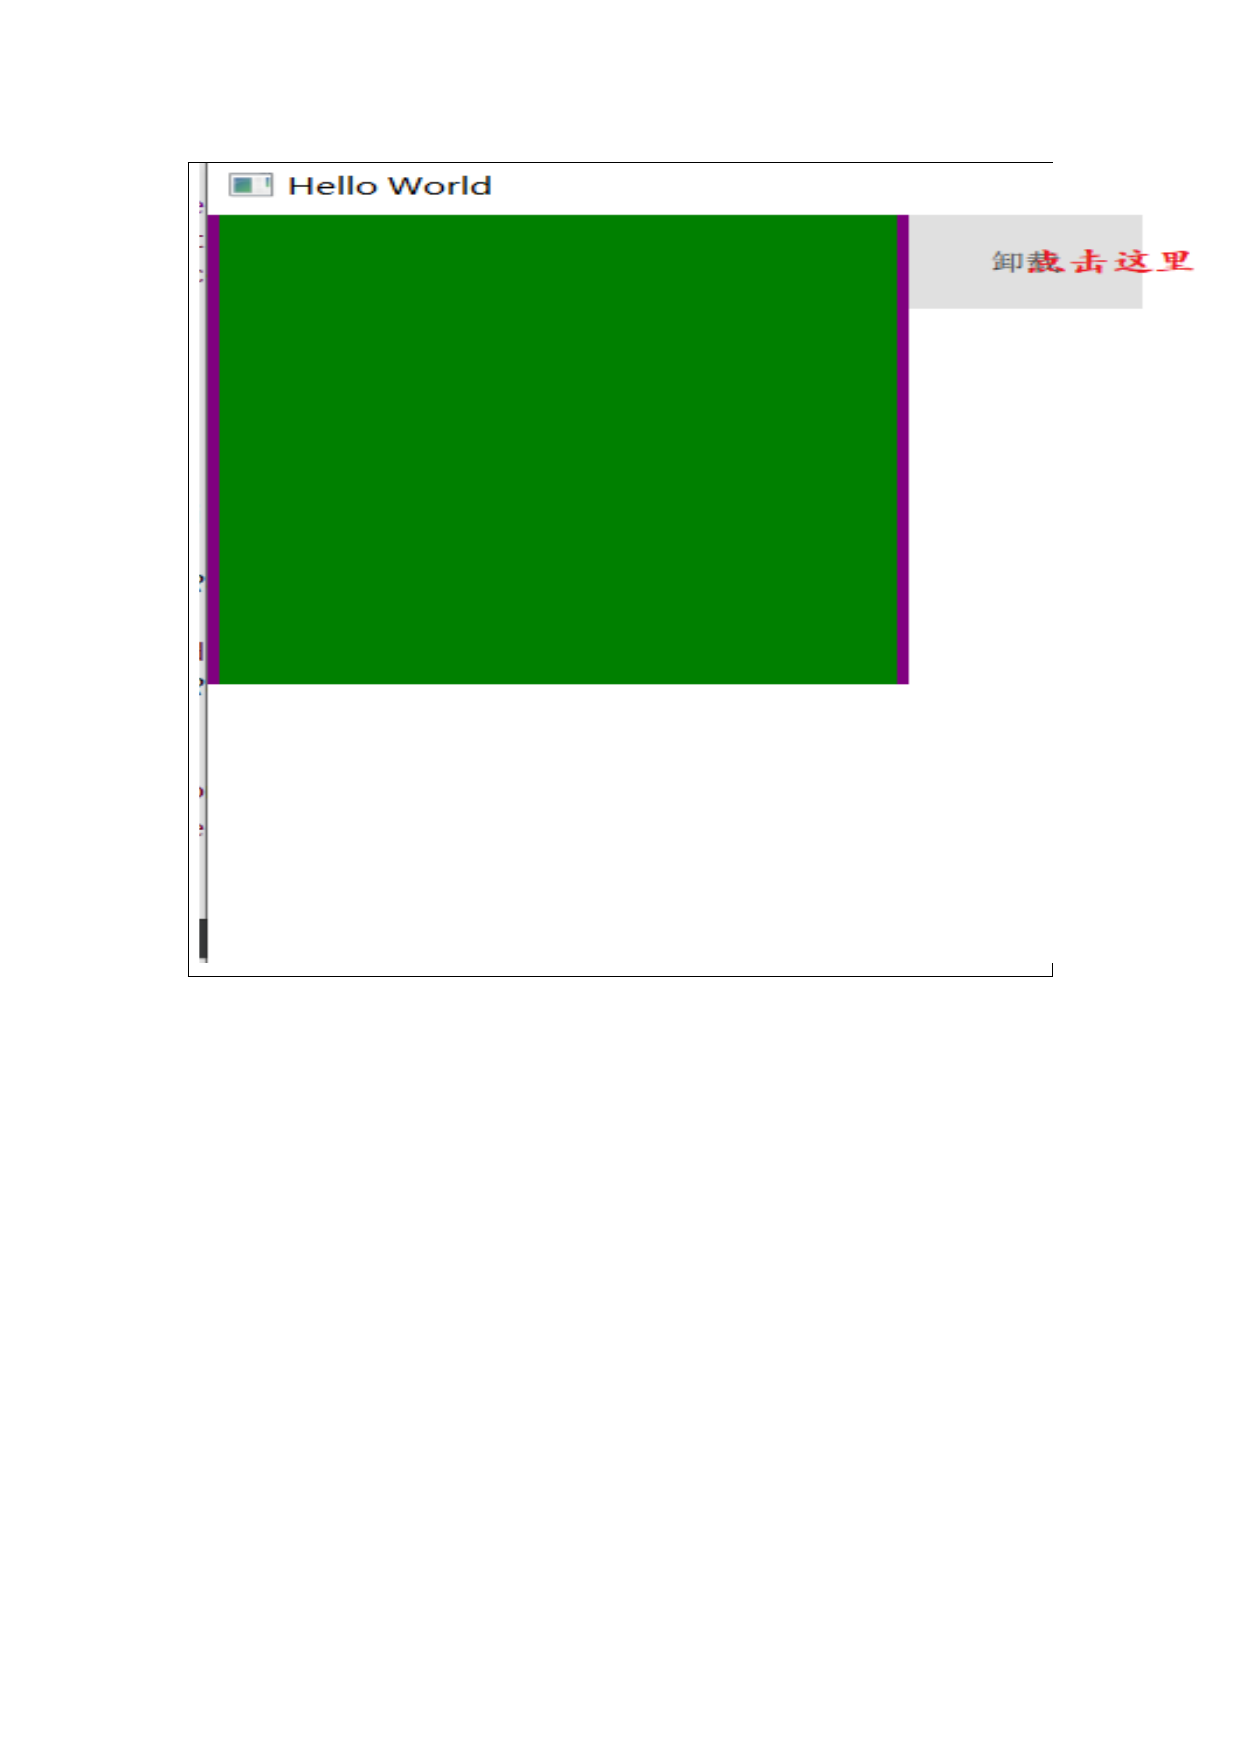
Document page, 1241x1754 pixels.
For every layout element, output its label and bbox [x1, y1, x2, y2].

table_header [189, 163, 1052, 976]
picture [199, 163, 1241, 963]
